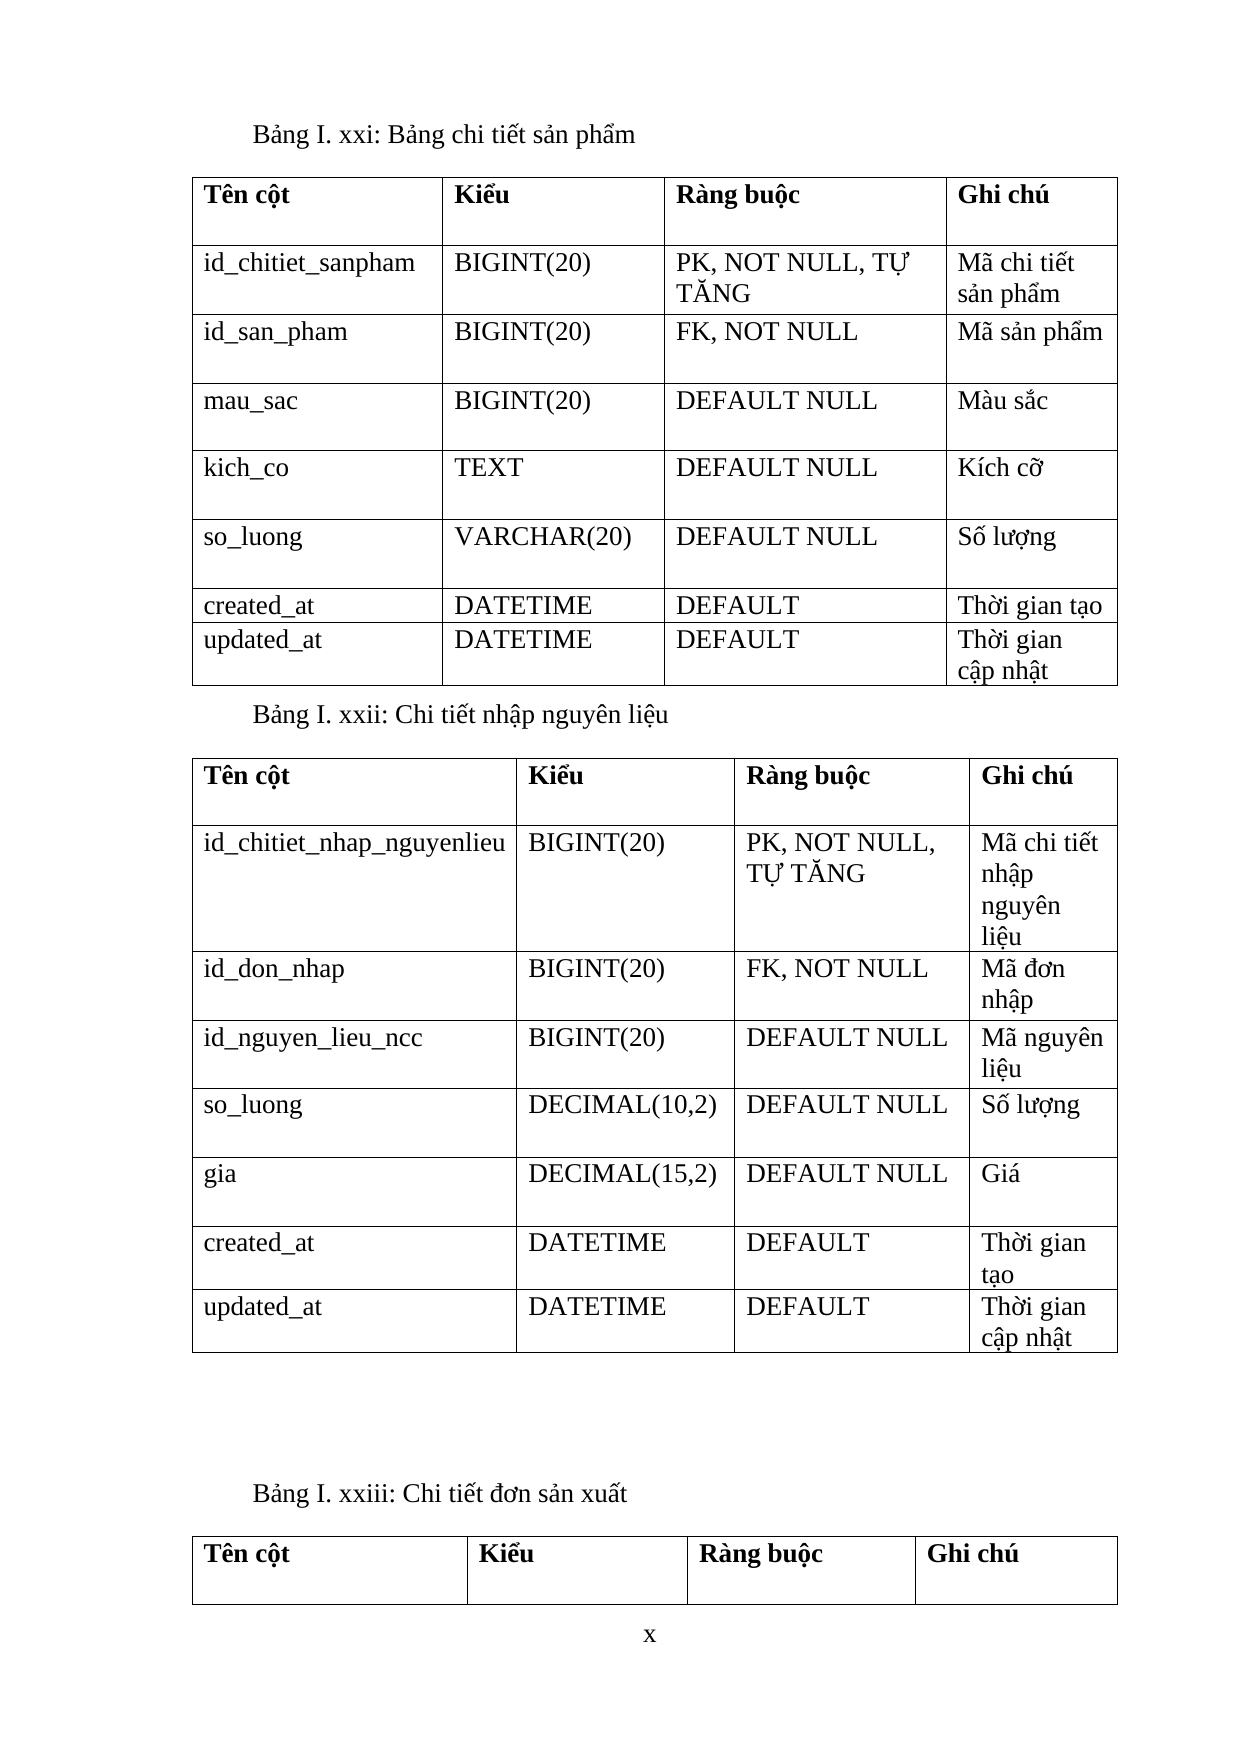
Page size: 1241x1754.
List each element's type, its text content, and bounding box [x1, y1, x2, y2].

table_cell Mã nguyên liệu [970, 1021, 1117, 1088]
table_header Kiểu [443, 178, 664, 245]
table_cell so_luong [193, 520, 442, 588]
table_cell Số lượng [970, 1089, 1117, 1157]
table_cell created_at [193, 589, 442, 622]
table_cell mau_sac [193, 384, 442, 450]
table_cell id_chitiet_sanpham [193, 246, 442, 314]
table_cell Thời gian cập nhật [947, 623, 1117, 685]
table_cell FK, NOT NULL [665, 315, 946, 383]
table_cell BIGINT(20) [517, 1021, 734, 1088]
table_cell so_luong [193, 1089, 516, 1157]
table_header Tên cột [193, 178, 442, 245]
table_cell Mã chi tiết nhập nguyên liệu [970, 826, 1117, 951]
table_cell gia [193, 1158, 516, 1226]
table_cell DEFAULT NULL [735, 1021, 969, 1088]
table_header Kiểu [517, 759, 734, 825]
table_header Ghi chú [970, 759, 1117, 825]
table_header Ràng buộc [735, 759, 969, 825]
table_header Ghi chú [916, 1537, 1117, 1604]
table_header Tên cột [193, 759, 516, 825]
table_cell BIGINT(20) [443, 315, 664, 383]
table_cell BIGINT(20) [443, 384, 664, 450]
table_cell DEFAULT [735, 1290, 969, 1352]
table_cell DEFAULT [735, 1227, 969, 1289]
table_cell BIGINT(20) [517, 952, 734, 1020]
table_cell Giá [970, 1158, 1117, 1226]
table_cell FK, NOT NULL [735, 952, 969, 1020]
table_cell Thời gian cập nhật [970, 1290, 1117, 1352]
table_cell TEXT [443, 451, 664, 519]
table_cell DATETIME [517, 1227, 734, 1289]
table_cell DEFAULT NULL [665, 451, 946, 519]
table_cell Màu sắc [947, 384, 1117, 450]
table_cell updated_at [193, 623, 442, 685]
table_cell Thời gian tạo [947, 589, 1117, 622]
table_cell VARCHAR(20) [443, 520, 664, 588]
table_cell DECIMAL(15,2) [517, 1158, 734, 1226]
table_cell DEFAULT [665, 589, 946, 622]
table_cell kich_co [193, 451, 442, 519]
text Bảng I. xxiii: Chi tiết đơn sản xuất [177, 1477, 1122, 1508]
table_cell DECIMAL(10,2) [517, 1089, 734, 1157]
table_cell id_chitiet_nhap_nguyenlieu [193, 826, 516, 951]
table_cell created_at [193, 1227, 516, 1289]
table_cell Số lượng [947, 520, 1117, 588]
table_cell id_don_nhap [193, 952, 516, 1020]
text Bảng I. xxi: Bảng chi tiết sản phẩm [177, 118, 1122, 149]
table_header Kiểu [468, 1537, 687, 1604]
table_cell id_san_pham [193, 315, 442, 383]
table_cell id_nguyen_lieu_ncc [193, 1021, 516, 1088]
table_cell Mã chi tiết sản phẩm [947, 246, 1117, 314]
table_cell Kích cỡ [947, 451, 1117, 519]
table_cell BIGINT(20) [443, 246, 664, 314]
table_cell DEFAULT NULL [665, 520, 946, 588]
table_header Ràng buộc [688, 1537, 915, 1604]
table_cell Mã đơn nhập [970, 952, 1117, 1020]
table_cell DEFAULT NULL [735, 1158, 969, 1226]
table_cell DEFAULT NULL [665, 384, 946, 450]
table_cell PK, NOT NULL, TỰ TĂNG [665, 246, 946, 314]
table_header Ghi chú [947, 178, 1117, 245]
table_header Ràng buộc [665, 178, 946, 245]
table_cell DATETIME [443, 589, 664, 622]
table_cell Thời gian tạo [970, 1227, 1117, 1289]
table_cell Mã sản phẩm [947, 315, 1117, 383]
table_cell DEFAULT [665, 623, 946, 685]
table_cell updated_at [193, 1290, 516, 1352]
table_cell DEFAULT NULL [735, 1089, 969, 1157]
table_cell PK, NOT NULL, TỰ TĂNG [735, 826, 969, 951]
table_cell DATETIME [443, 623, 664, 685]
table_cell BIGINT(20) [517, 826, 734, 951]
table_header Tên cột [193, 1537, 467, 1604]
text Bảng I. xxii: Chi tiết nhập nguyên liệu [177, 699, 1122, 730]
table_cell DATETIME [517, 1290, 734, 1352]
